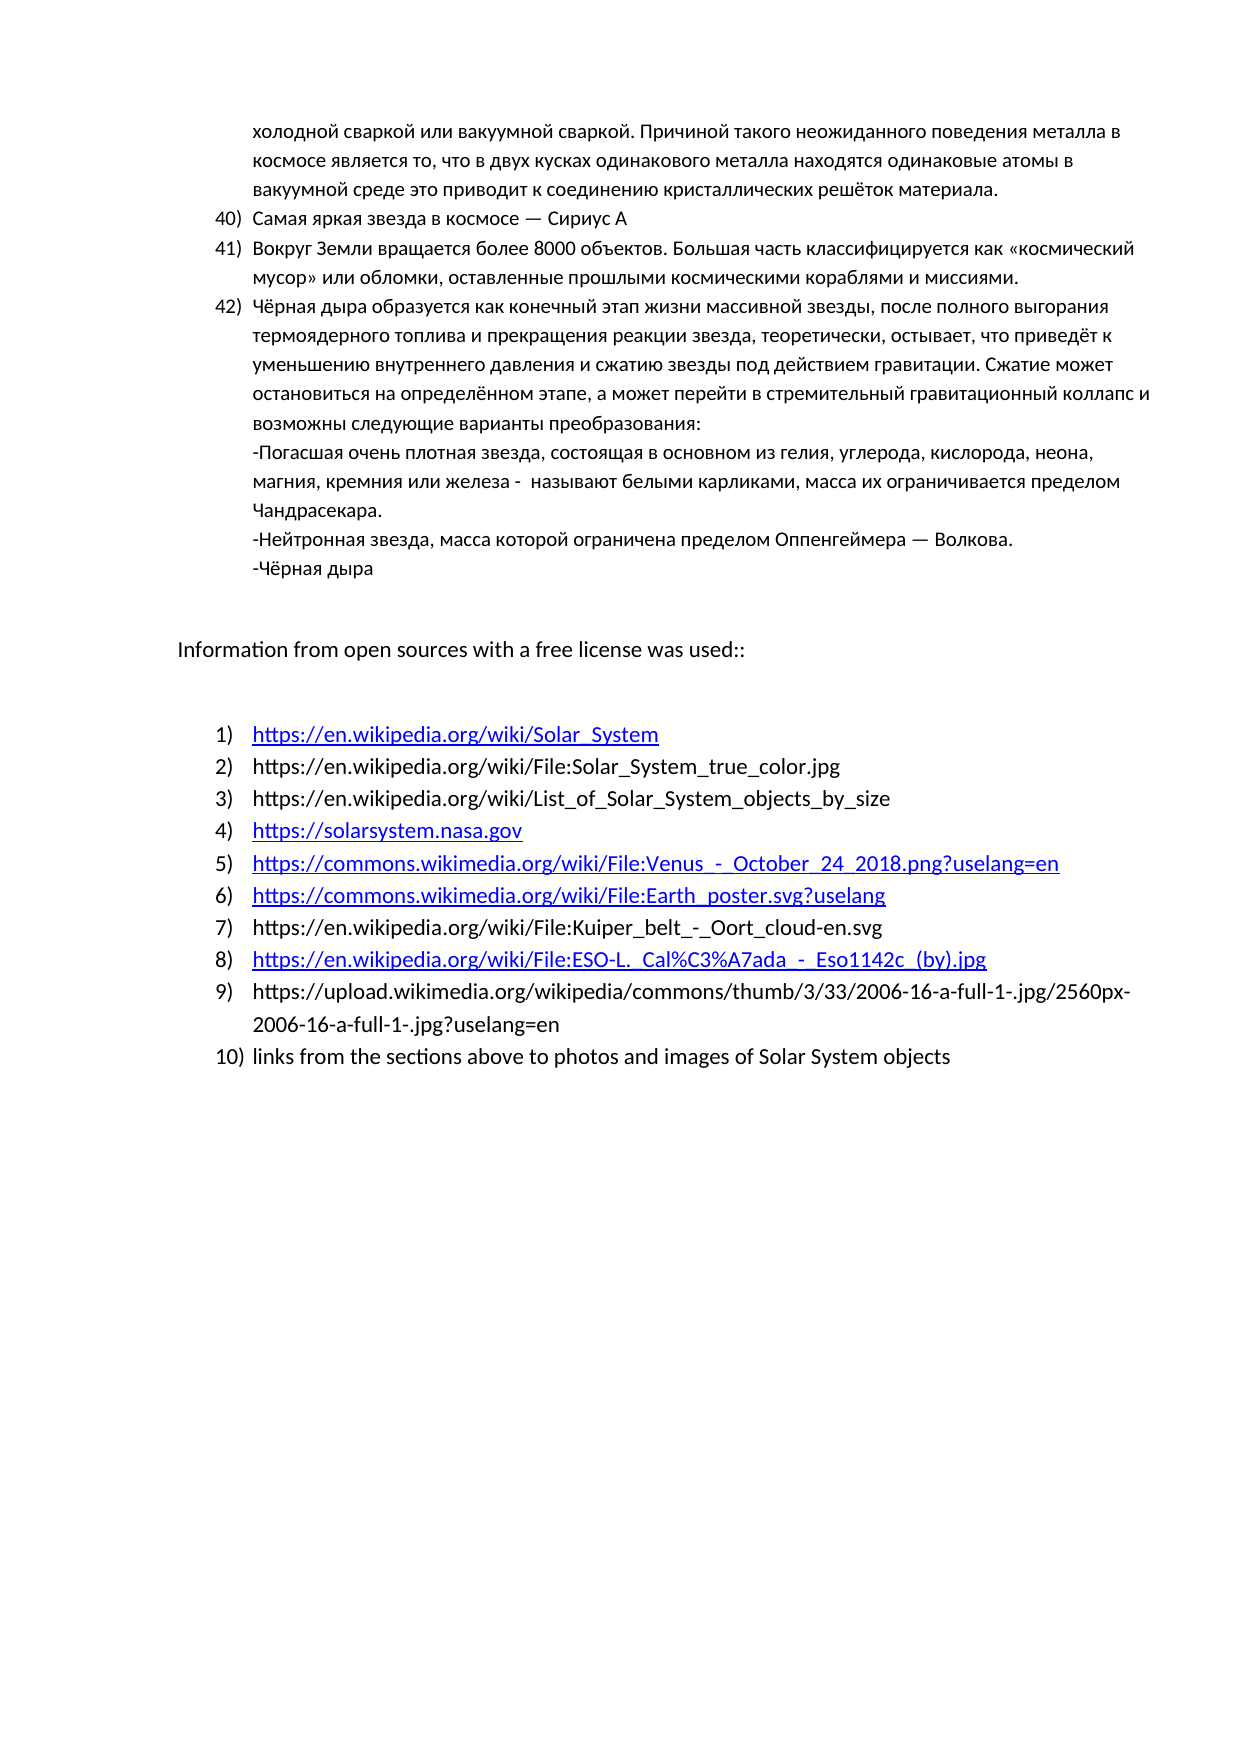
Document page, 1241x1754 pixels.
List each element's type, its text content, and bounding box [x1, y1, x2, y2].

list https://en.wikipedia.org/wiki/File:Solar_System_true_color.jpg [215, 752, 1152, 780]
list Самая яркая звезда в космосе — Сириус А [215, 206, 1152, 231]
list https://upload.wikimedia.org/wikipedia/commons/thumb/3/33/2006-16-a-full-1-.jpg/2560px-2006-16-a-full-1-.jpg?uselang=en [215, 977, 1152, 1038]
list https://en.wikipedia.org/wiki/File:ESO-L._Cal%C3%A7ada_-_Eso1142c_(by).jpg [215, 945, 1152, 973]
text Information from open sources with a free license was used:: [177, 635, 1152, 663]
list https://solarsystem.nasa.gov [215, 817, 1152, 844]
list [215, 118, 1152, 202]
list https://en.wikipedia.org/wiki/File:Kuiper_belt_-_Oort_cloud-en.svg [215, 913, 1152, 941]
list links from the sections above to photos and images of Solar System objects [215, 1042, 1152, 1070]
list https://commons.wikimedia.org/wiki/File:Earth_poster.svg?uselang [215, 881, 1152, 909]
list Вокруг Земли вращается более 8000 объектов. Большая часть классифицируется как «космический мусор» или обломки, оставленные прошлыми космическими кораблями и миссиями. [215, 235, 1152, 289]
list https://commons.wikimedia.org/wiki/File:Venus_-_October_24_2018.png?uselang=en [215, 849, 1152, 877]
list -Нейтронная звезда, масса которой ограничена пределом Оппенгеймера — Волкова. [252, 526, 1152, 552]
list -Чёрная дыра [252, 556, 1152, 581]
list Чёрная дыра образуется как конечный этап жизни массивной звезды, после полного выгорания термоядерного топлива и прекращения реакции звезда, теоретически, остывает, что приведёт к уменьшению внутреннего давления и сжатию звезды под действием гравитации. Сжатие может остановиться на определённом этапе, а может перейти в стремительный гравитационный коллапс и возможны следующие варианты преобразования: -Погасшая очень плотная звезда, состоящая в основном из гелия, углерода, кислорода, неона, магния, кремния или железа - называют белыми карликами, масса их ограничивается пределом Чандрасекара. [215, 293, 1152, 523]
list https://en.wikipedia.org/wiki/Solar_System [215, 720, 1152, 748]
list https://en.wikipedia.org/wiki/List_of_Solar_System_objects_by_size [215, 784, 1152, 812]
